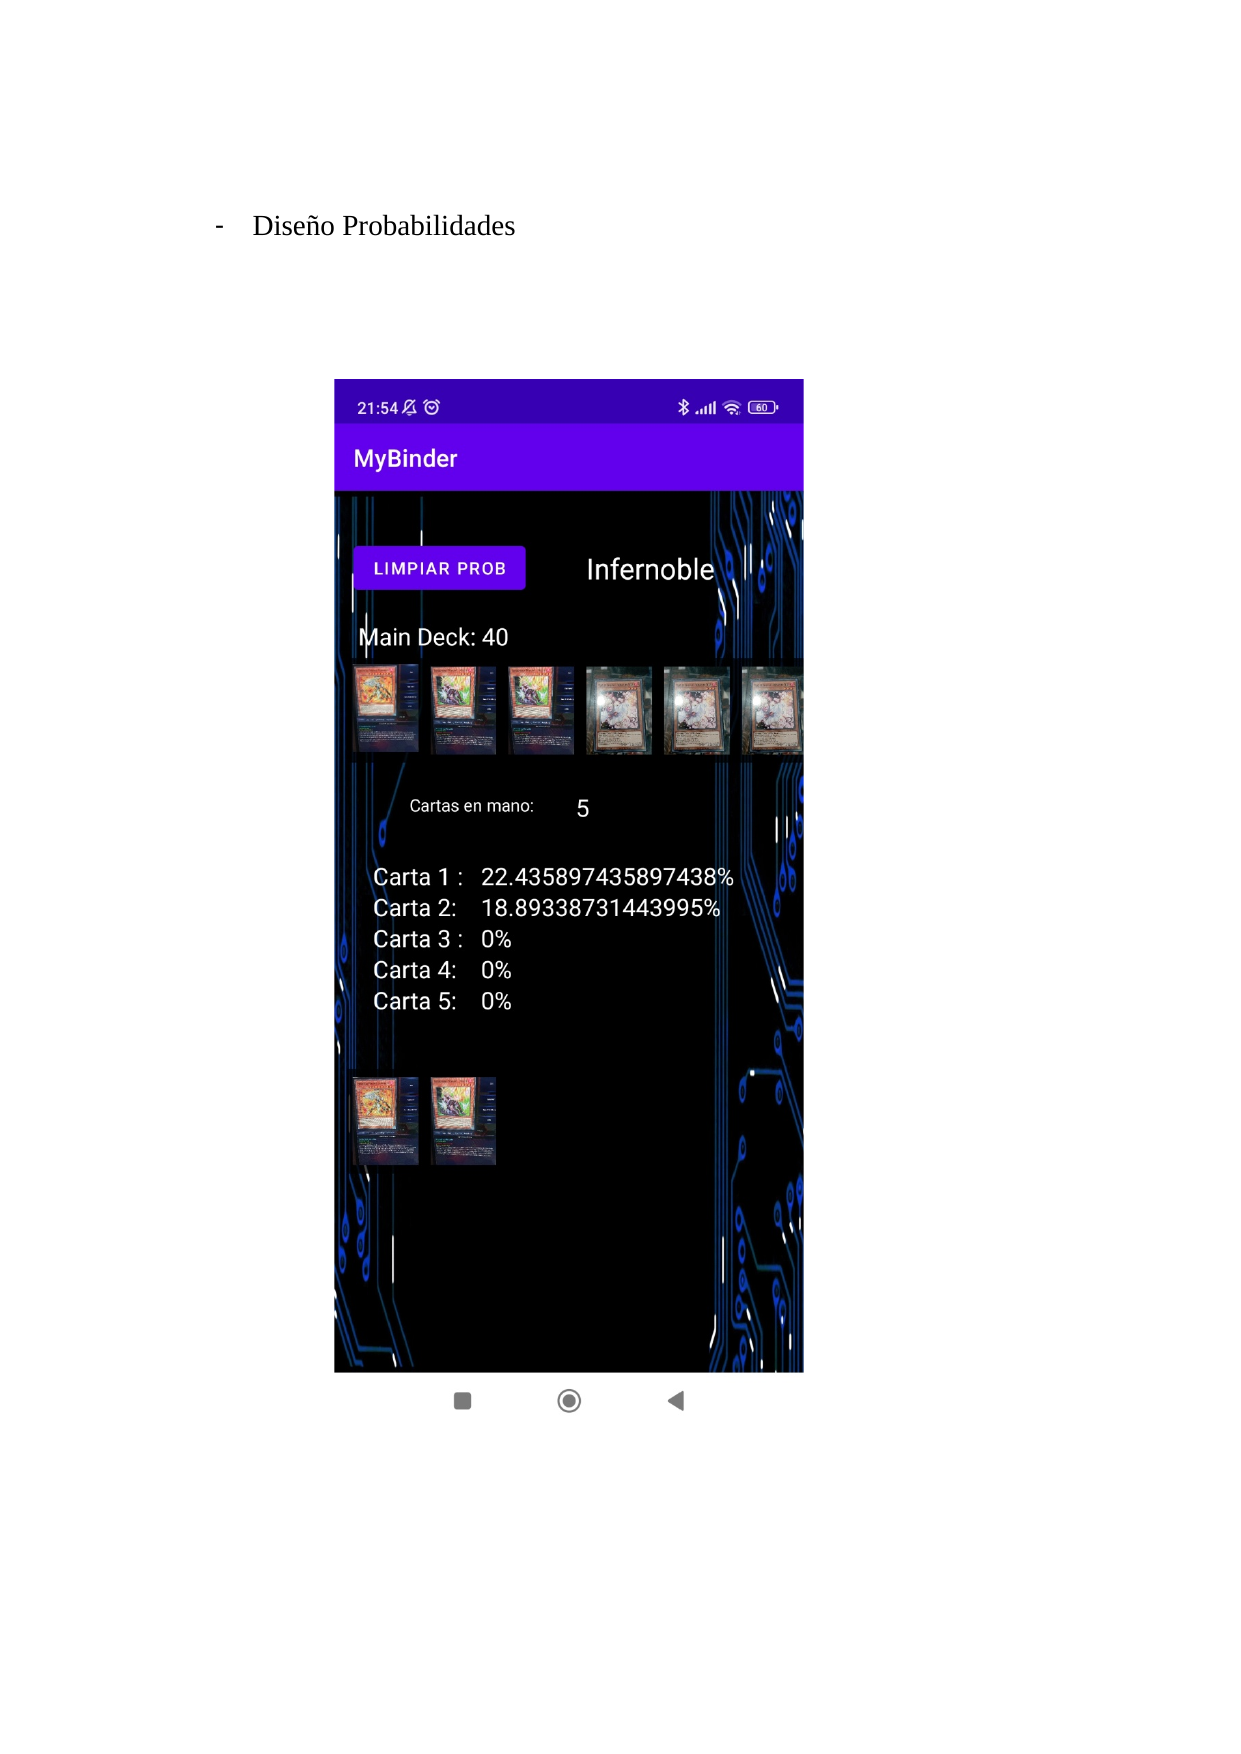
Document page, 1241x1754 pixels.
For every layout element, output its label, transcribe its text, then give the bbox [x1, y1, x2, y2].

picture [334, 379, 804, 1429]
list Diseño Probabilidades [215, 207, 1063, 243]
